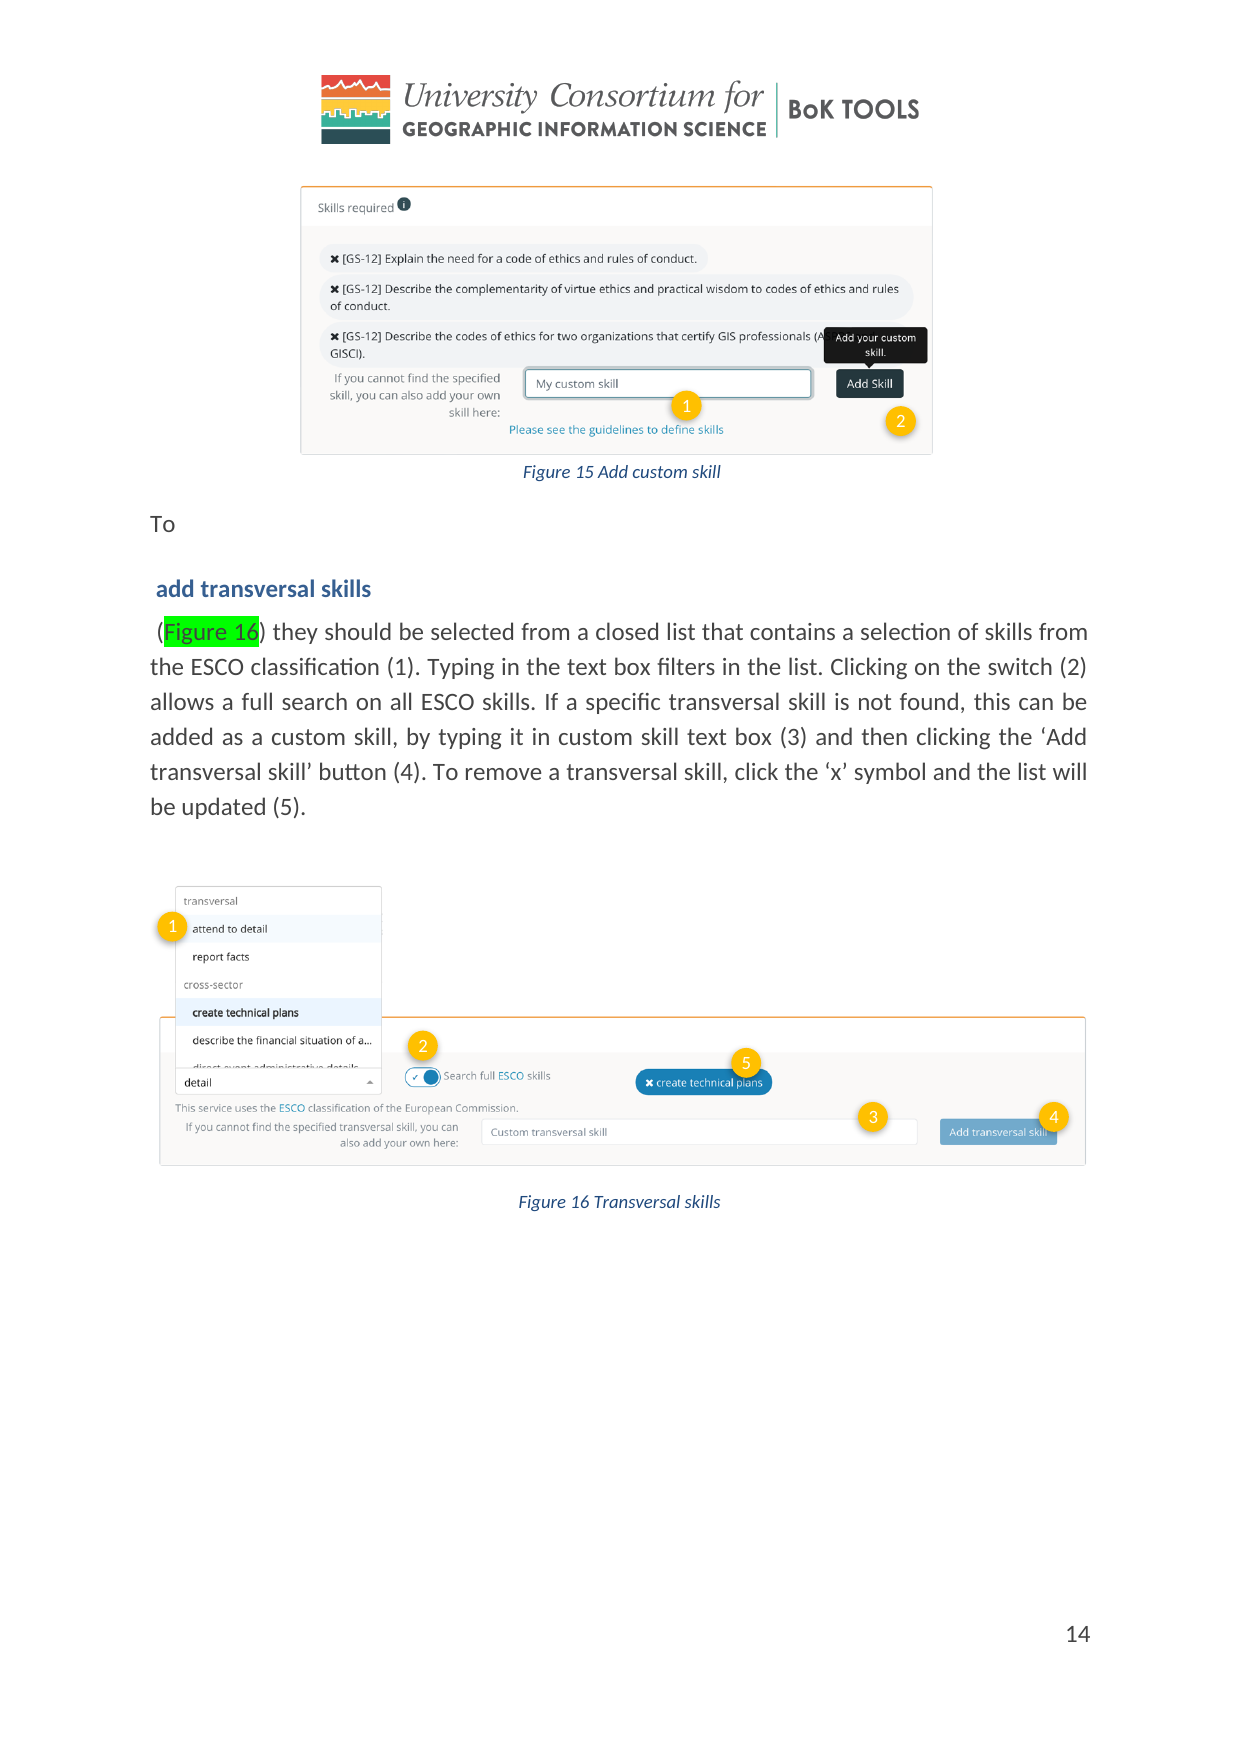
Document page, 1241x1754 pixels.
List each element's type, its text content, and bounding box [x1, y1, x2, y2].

subtitle add transversal skills [150, 573, 1090, 603]
picture [150, 851, 1091, 1181]
picture [295, 180, 939, 461]
text (Figure 16) they should be selected from a closed list that contains a selection of skills from the ESCO classification (1). Typing in the text box filters in the list. Clicking on the switch (2) allows a full search on all ESCO skills. If a specific transversal skill is not found, this can be added as a custom skill, by typing it in custom skill text box (3) and then clicking the ‘Add transversal skill’ button (4). To remove a transversal skill, click the ‘x’ symbol and the list will be updated (5). [150, 616, 1090, 822]
picture [321, 75, 919, 144]
